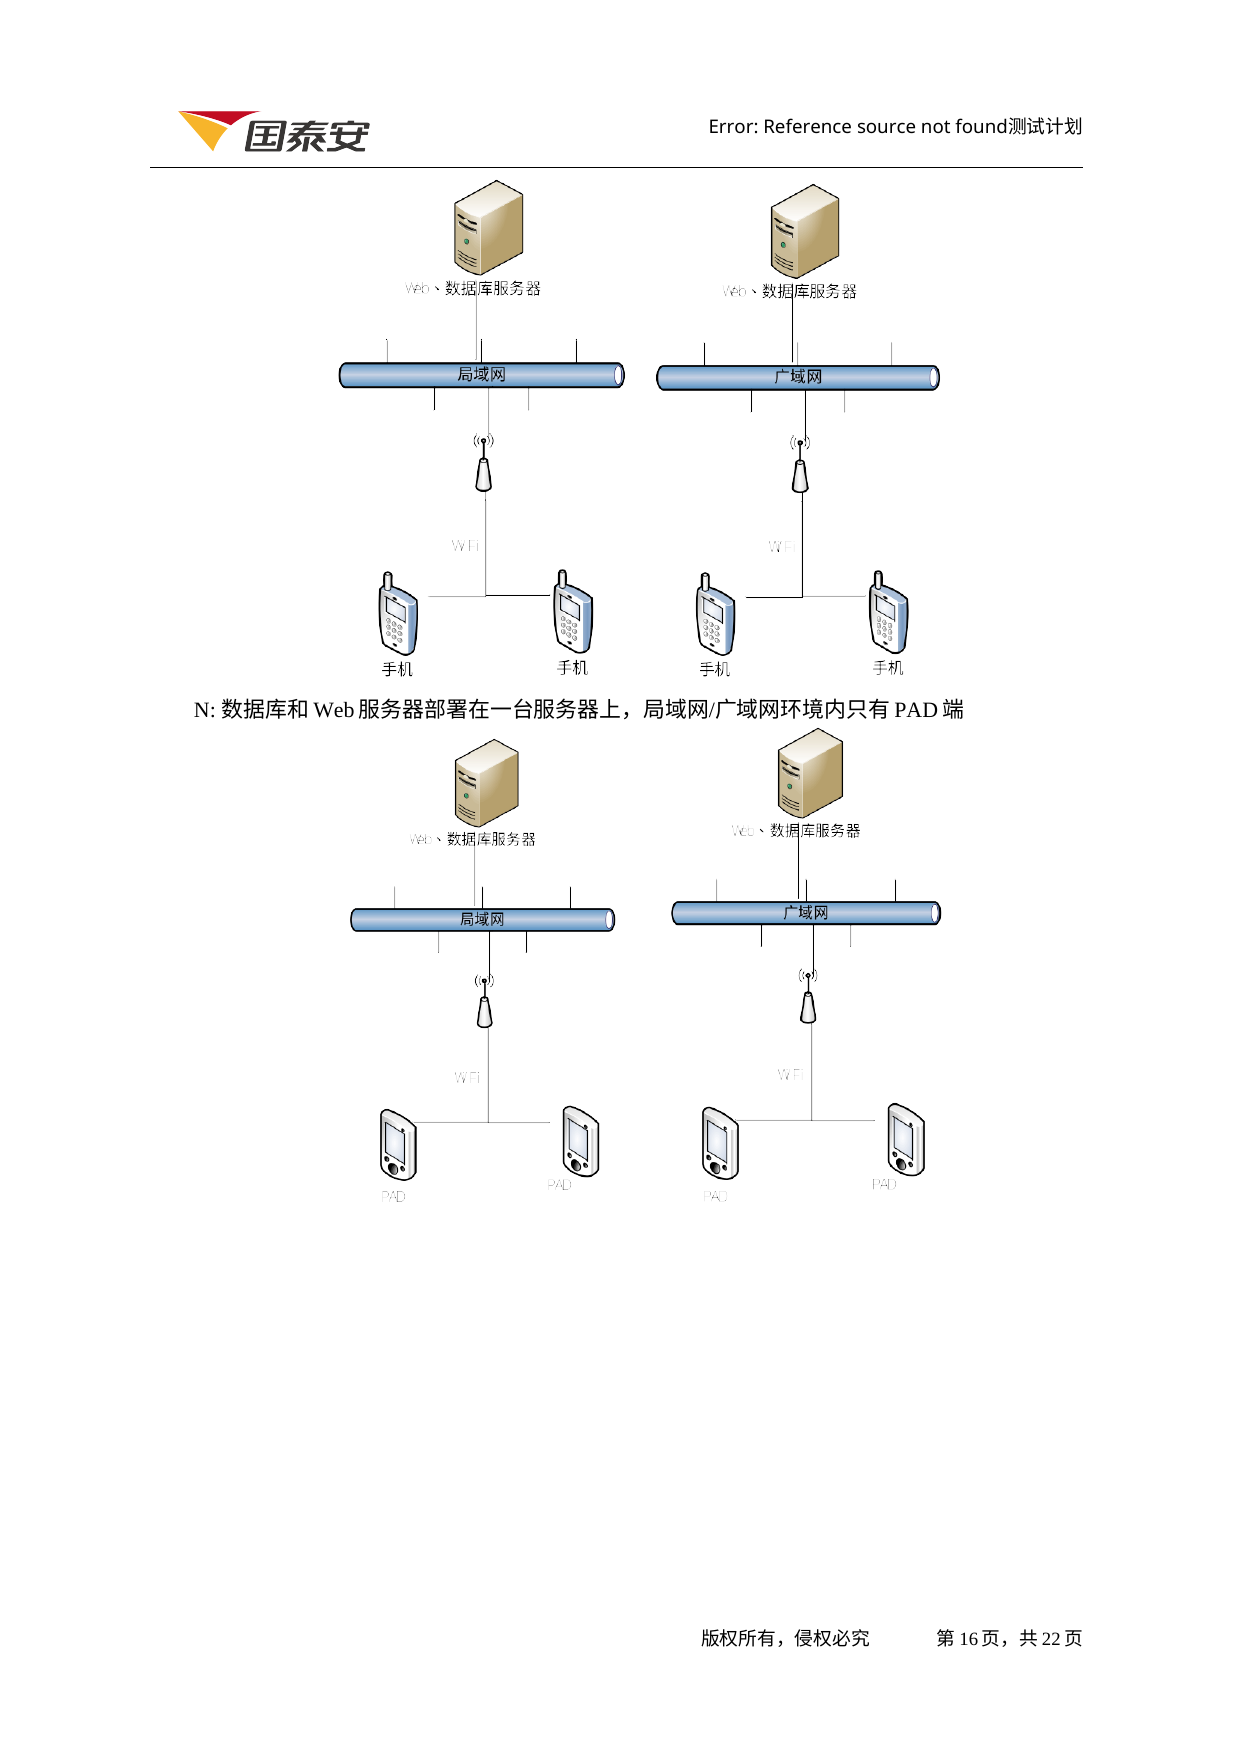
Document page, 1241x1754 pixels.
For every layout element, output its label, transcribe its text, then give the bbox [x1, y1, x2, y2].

text N: 数据库和Web服务器部署在一台服务器上，局域网/广域网环境内只有PAD端 [150, 691, 1083, 724]
picture [150, 88, 393, 163]
